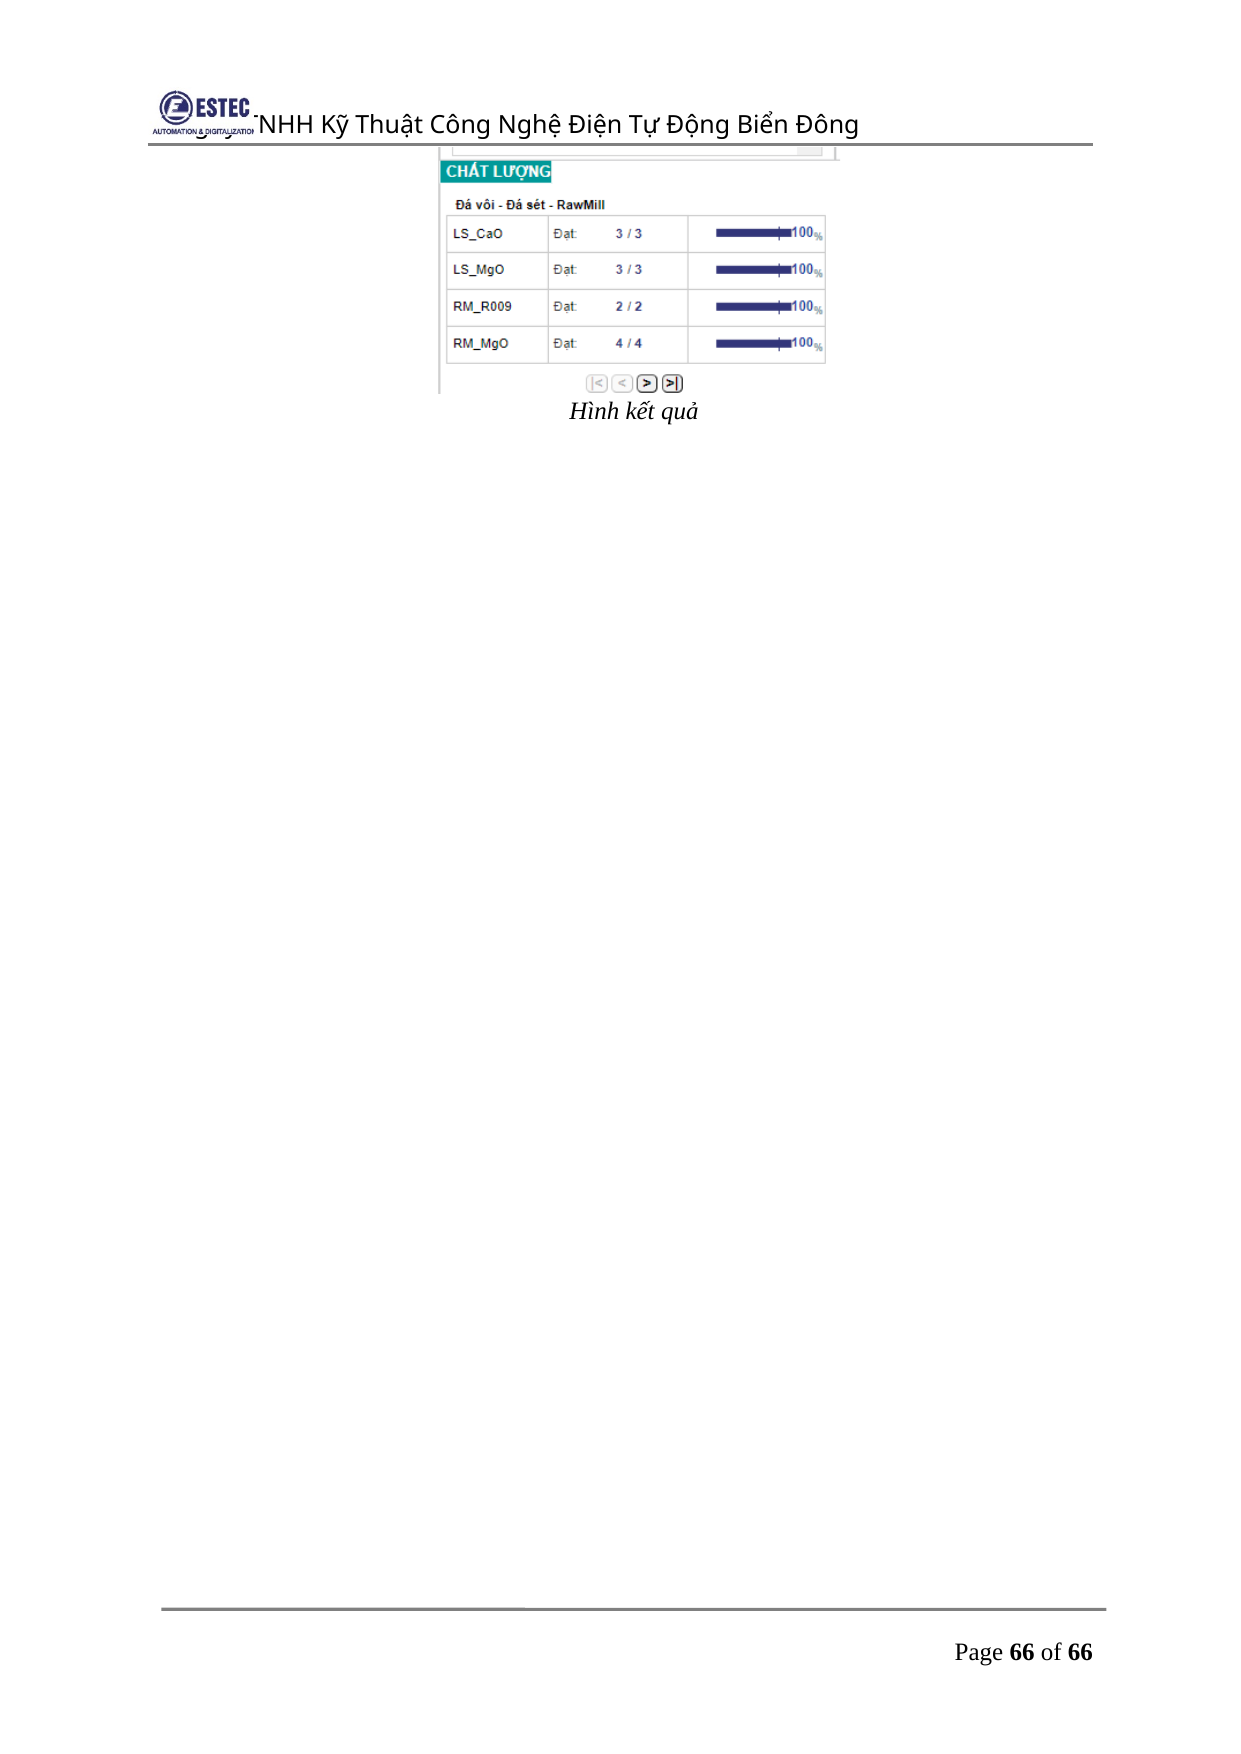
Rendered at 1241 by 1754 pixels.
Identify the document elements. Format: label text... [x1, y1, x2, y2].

picture [147, 87, 254, 134]
picture [429, 147, 841, 394]
text Hình kết quả [148, 396, 1092, 425]
